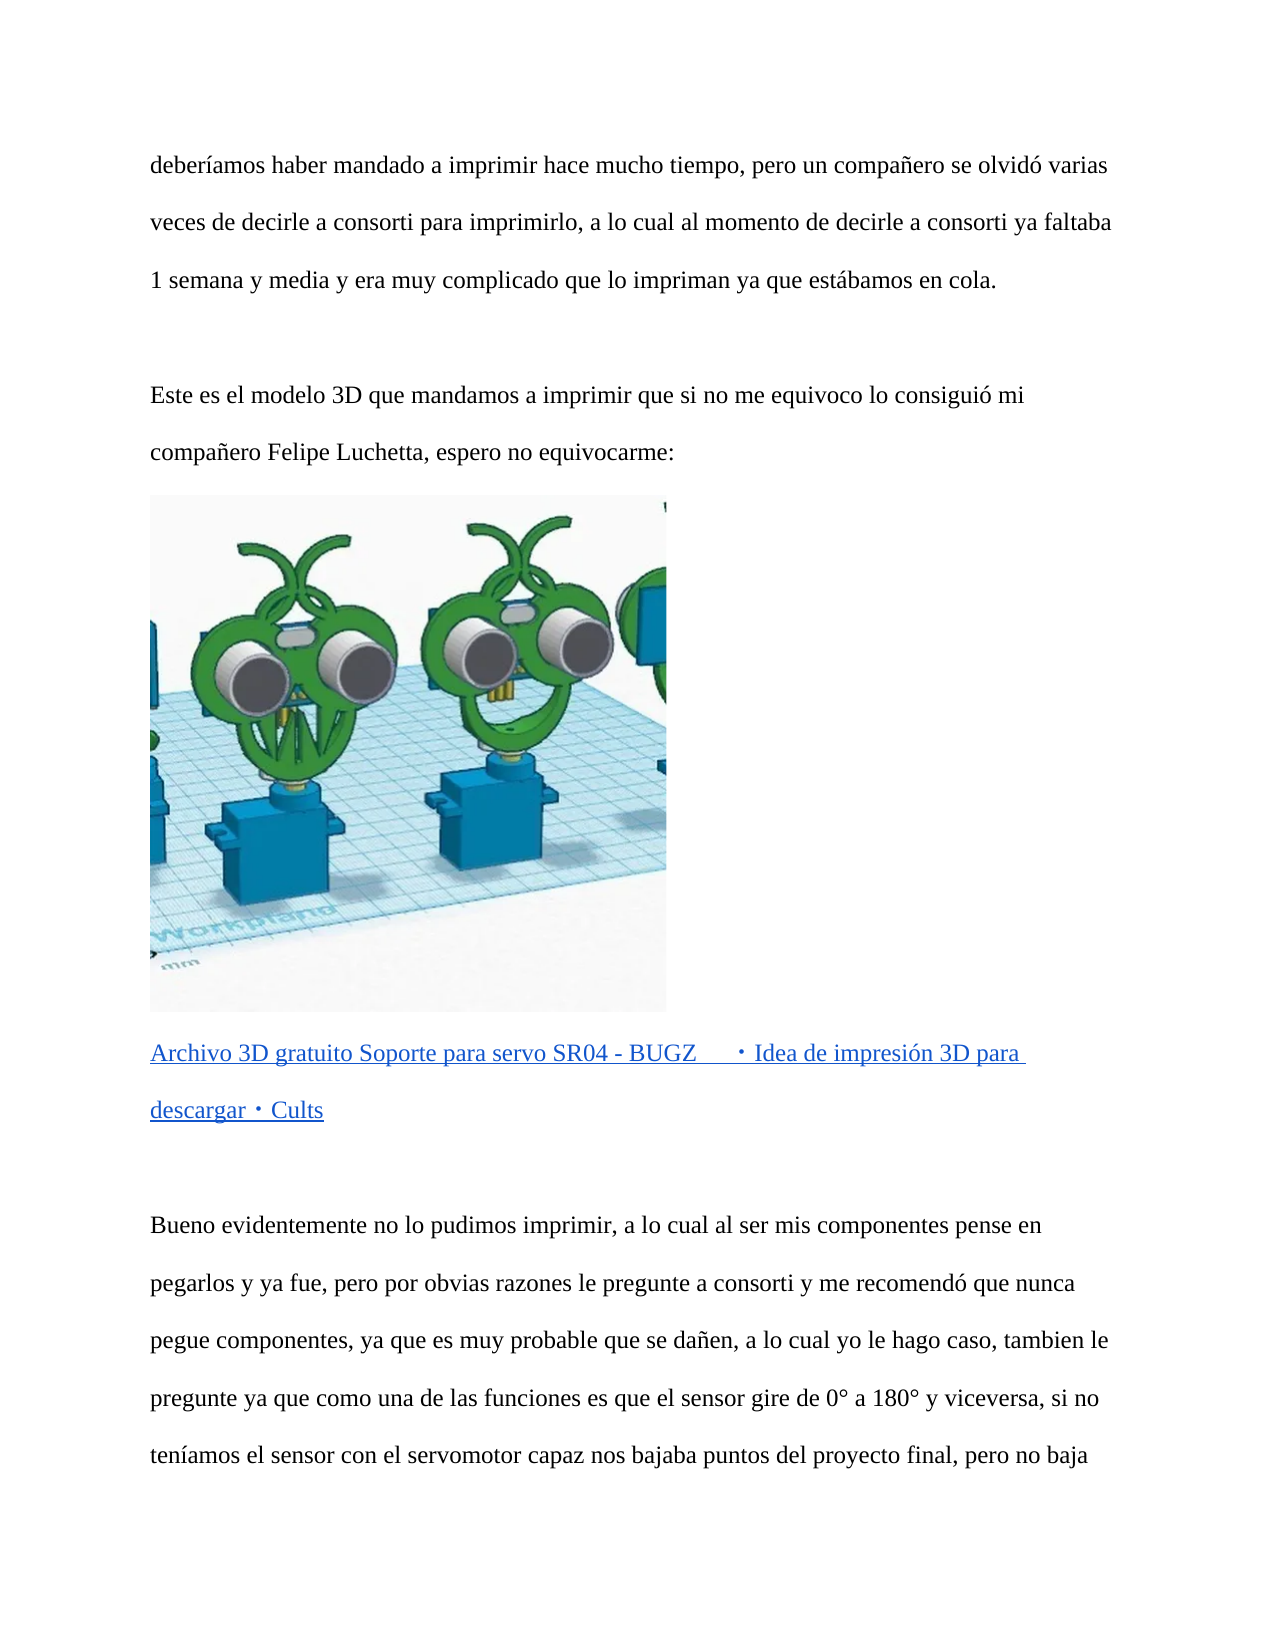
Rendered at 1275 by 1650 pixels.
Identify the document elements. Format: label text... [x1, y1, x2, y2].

text Archivo 3D gratuito Soporte para servo SR04 - BUGZ 🤖 ・Idea de impresión 3D para descargar・Cults [150, 1038, 1125, 1124]
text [150, 150, 1125, 294]
picture [150, 495, 667, 1012]
text Este es el modelo 3D que mandamos a imprimir que si no me equivoco lo consiguió mi compañero Felipe Luchetta, espero no equivocarme: [150, 380, 1125, 466]
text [150, 1210, 1125, 1469]
